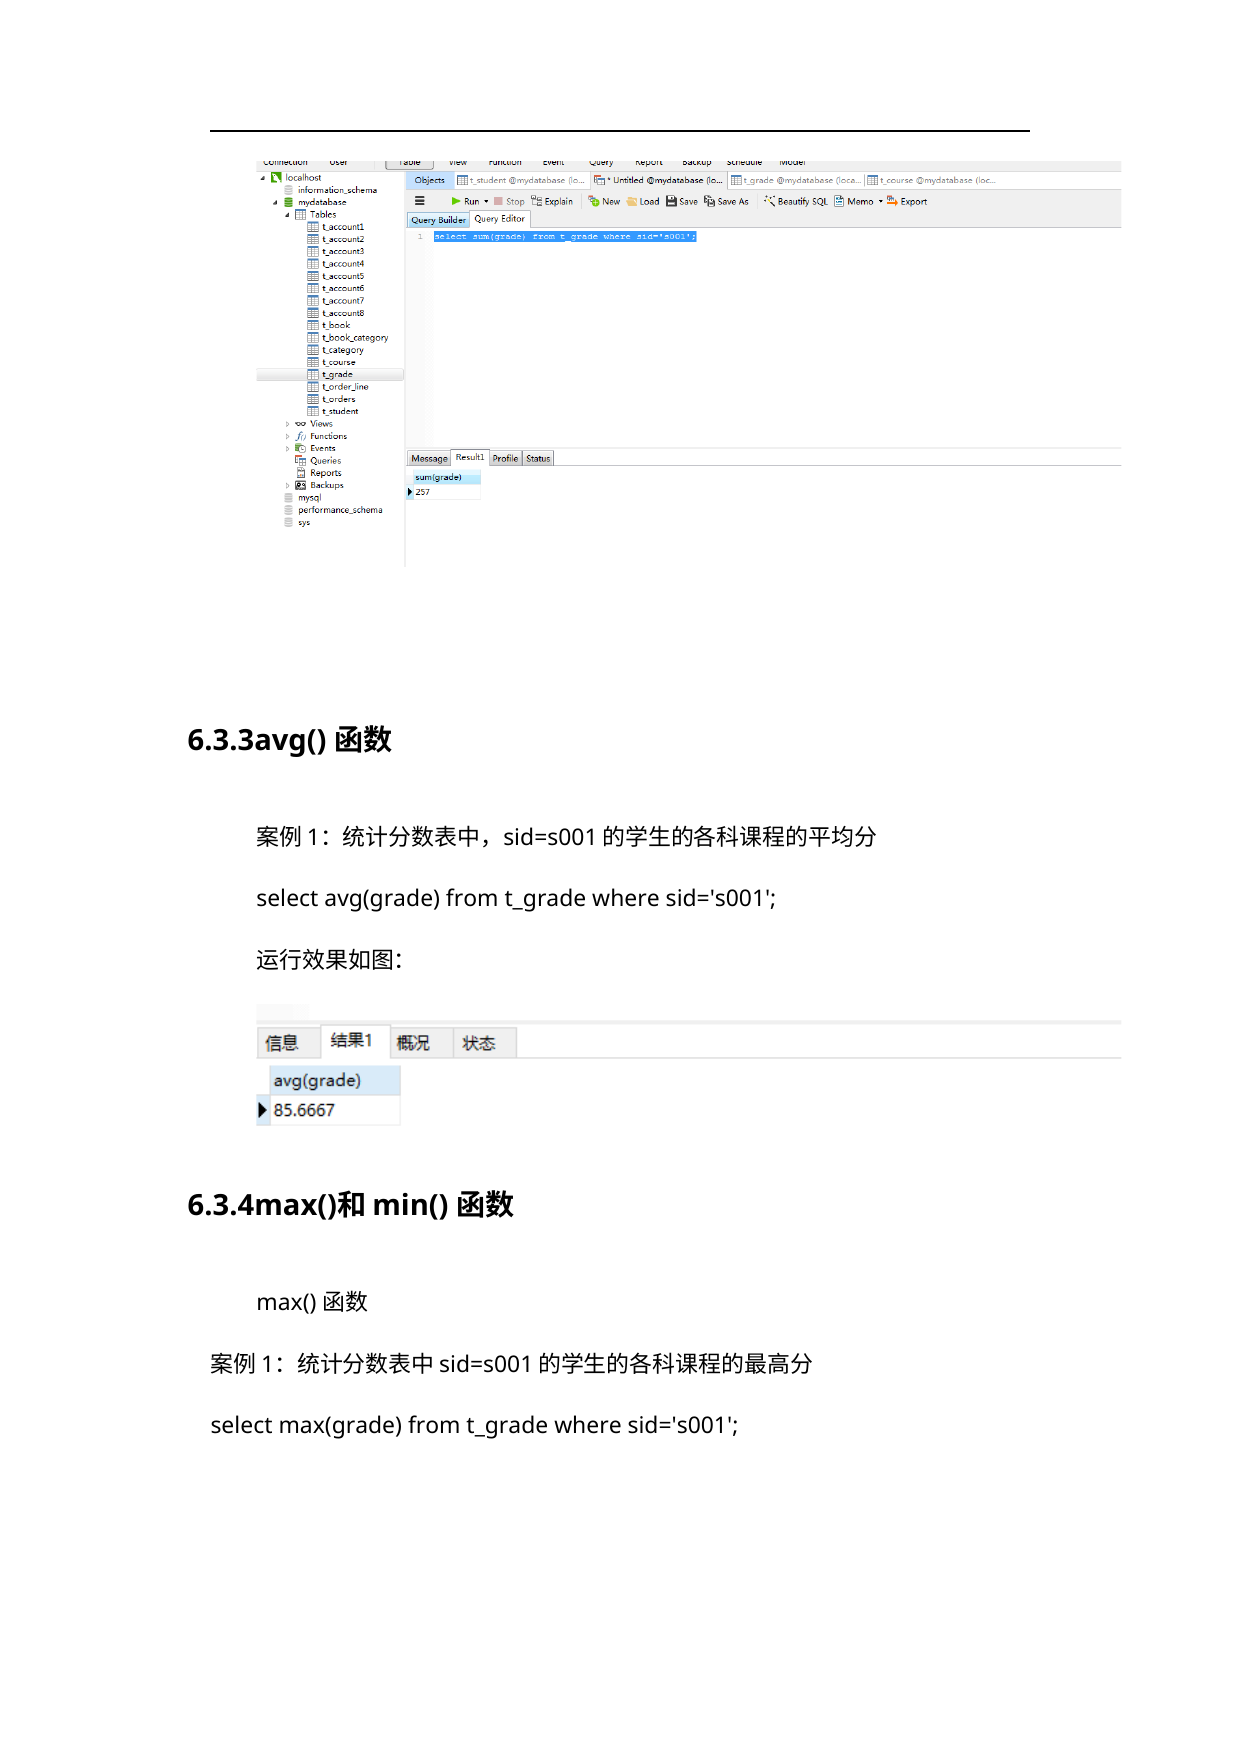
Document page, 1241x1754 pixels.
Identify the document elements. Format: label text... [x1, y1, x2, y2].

picture [256, 1004, 1122, 1152]
text 案例1：统计分数表中sid=s001的学生的各科课程的最高分 [210, 1346, 1030, 1379]
picture [256, 161, 1122, 567]
list max() 函数 [210, 1284, 1030, 1317]
list select avg(grade) from t_grade where sid='s001'; [210, 882, 1030, 913]
list 运行效果如图： [210, 942, 1030, 975]
text select max(grade) from t_grade where sid='s001'; [210, 1409, 1030, 1440]
subtitle 6.3.4max()和min() 函数 [187, 1181, 1030, 1224]
subtitle 6.3.3avg() 函数 [187, 717, 1030, 759]
list 案例1：统计分数表中，sid=s001的学生的各科课程的平均分 [210, 819, 1030, 852]
